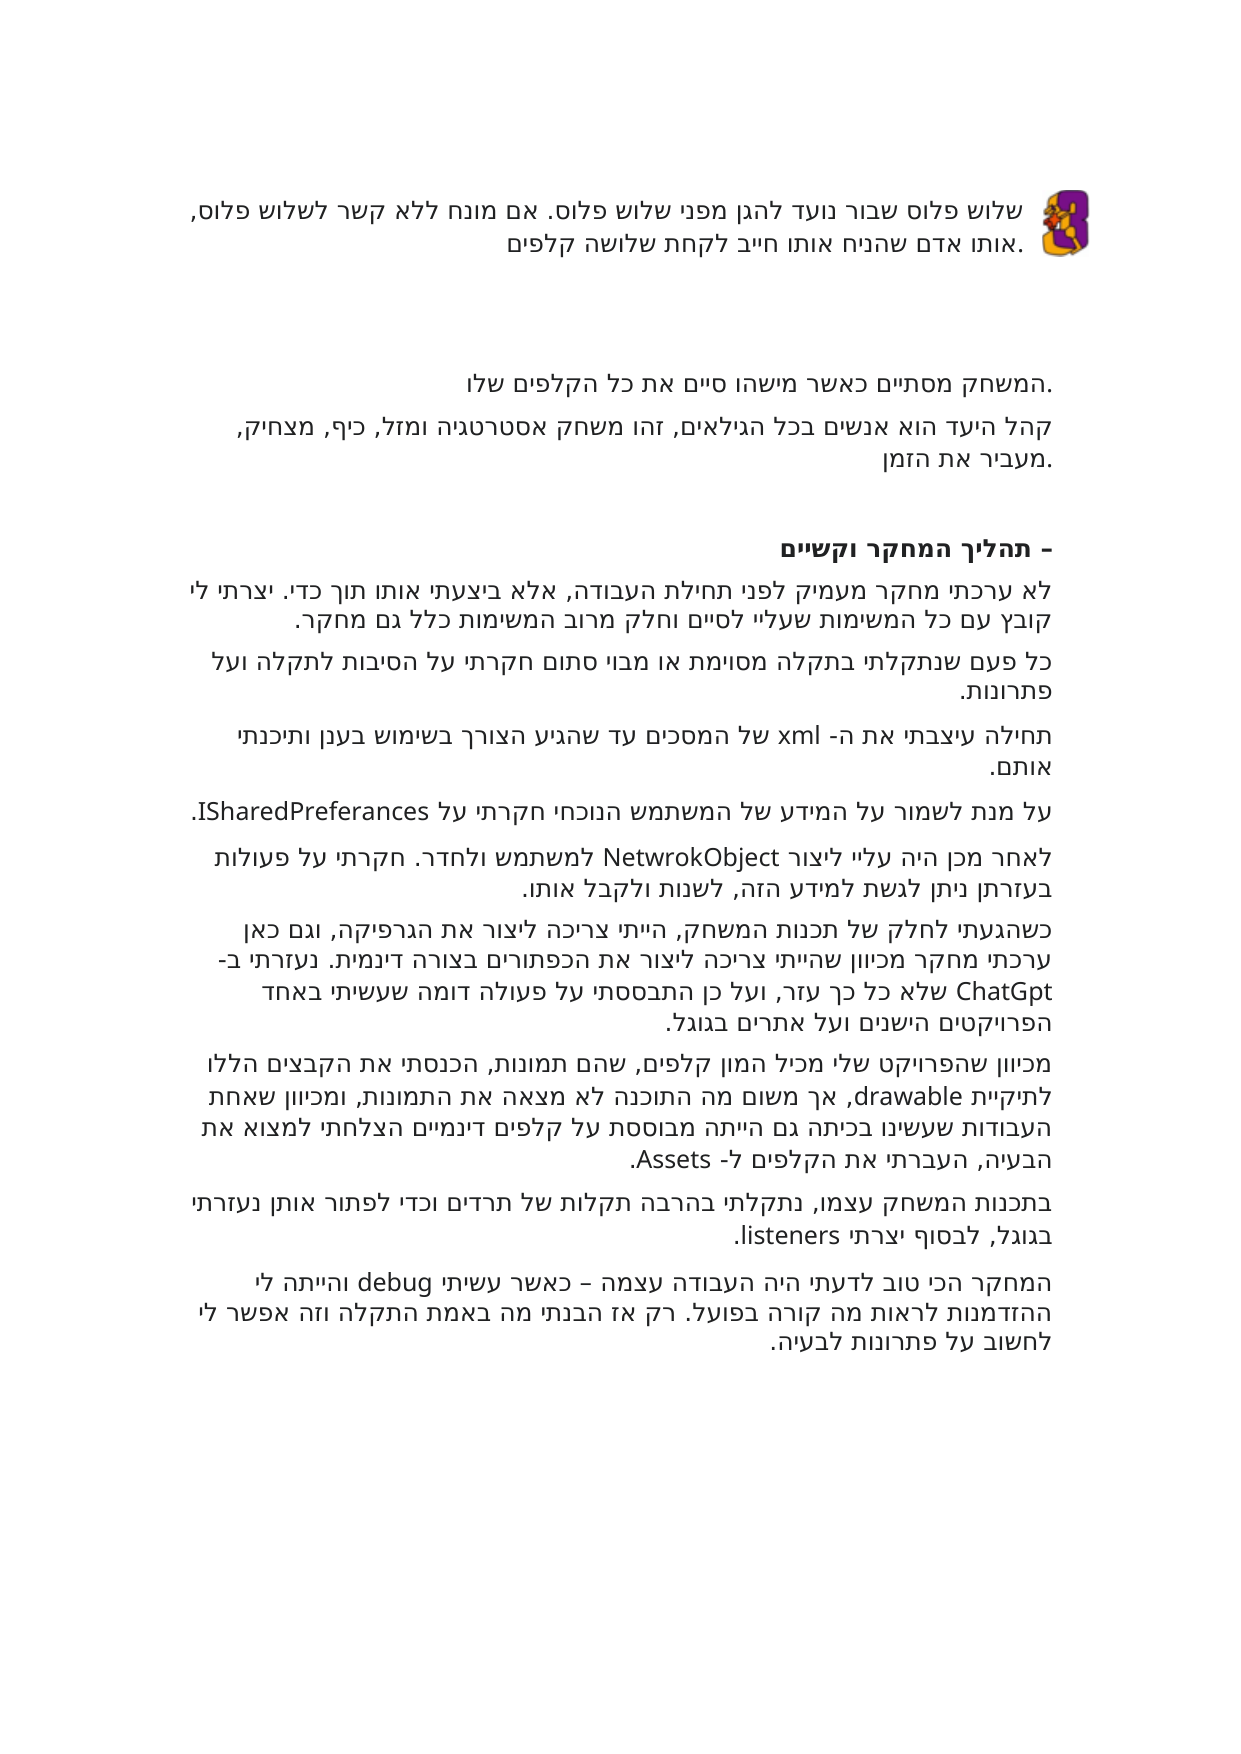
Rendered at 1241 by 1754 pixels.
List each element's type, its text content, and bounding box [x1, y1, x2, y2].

text על מנת לשמור על המידע של המשתמש הנוכחי חקרתי על ISharedPreferances. [187, 793, 1053, 827]
text קהל היעד הוא אנשים בכל הגילאים, זהו משחק אסטרטגיה ומזל, כיף, מצחיק, מעביר את הזמן. [187, 412, 1053, 475]
picture [1042, 190, 1090, 257]
text תחילה עיצבתי את ה- xml של המסכים עד שהגיע הצורך בשימוש בענן ותיכנתי אותם. [187, 718, 1053, 781]
text המחקר הכי טוב לדעתי היה העבודה עצמה – כאשר עשיתי debug והייתה לי ההזדמנות לראות מה קורה בפועל. רק אז הבנתי מה באמת התקלה וזה אפשר לי לחשוב על פתרונות לבעיה. [187, 1264, 1053, 1357]
text לאחר מכן היה עליי ליצור NetwrokObject למשתמש ולחדר. חקרתי על פעולות בעזרתן ניתן לגשת למידע הזה, לשנות ולקבל אותו. [187, 840, 1053, 903]
text תהליך המחקר וקשיים – [187, 534, 1053, 563]
text שלוש פלוס שבור נועד להגן מפני שלוש פלוס. אם מונח ללא קשר לשלוש פלוס, אותו אדם שהניח אותו חייב לקחת שלושה קלפים. [187, 197, 1053, 260]
text המשחק מסתיים כאשר מישהו סיים את כל הקלפים שלו. [187, 365, 1053, 399]
text לא ערכתי מחקר מעמיק לפני תחילת העבודה, אלא ביצעתי אותו תוך כדי. יצרתי לי קובץ עם כל המשימות שעליי לסיים וחלק מרוב המשימות כלל גם מחקר. [187, 576, 1053, 634]
text מכיוון שהפרויקט שלי מכיל המון קלפים, שהם תמונות, הכנסתי את הקבצים הללו לתיקיית drawable, אך משום מה התוכנה לא מצאה את התמונות, ומכיוון שאחת העבודות שעשינו בכיתה גם הייתה מבוססת על קלפים דינמיים הצלחתי למצוא את הבעיה, העברתי את הקלפים ל- Assets. [187, 1050, 1053, 1176]
text כל פעם שנתקלתי בתקלה מסוימת או מבוי סתום חקרתי על הסיבות לתקלה ועל פתרונות. [187, 647, 1053, 705]
text כשהגעתי לחלק של תכנות המשחק, הייתי צריכה ליצור את הגרפיקה, וגם כאן ערכתי מחקר מכיוון שהייתי צריכה ליצור את הכפתורים בצורה דינמית. נעזרתי ב- ChatGpt שלא כל כך עזר, ועל כן התבססתי על פעולה דומה שעשיתי באחד הפרויקטים הישנים ועל אתרים בגוגל. [187, 916, 1053, 1037]
text בתכנות המשחק עצמו, נתקלתי בהרבה תקלות של תרדים וכדי לפתור אותן נעזרתי בגוגל, לבסוף יצרתי listeners. [187, 1189, 1053, 1252]
